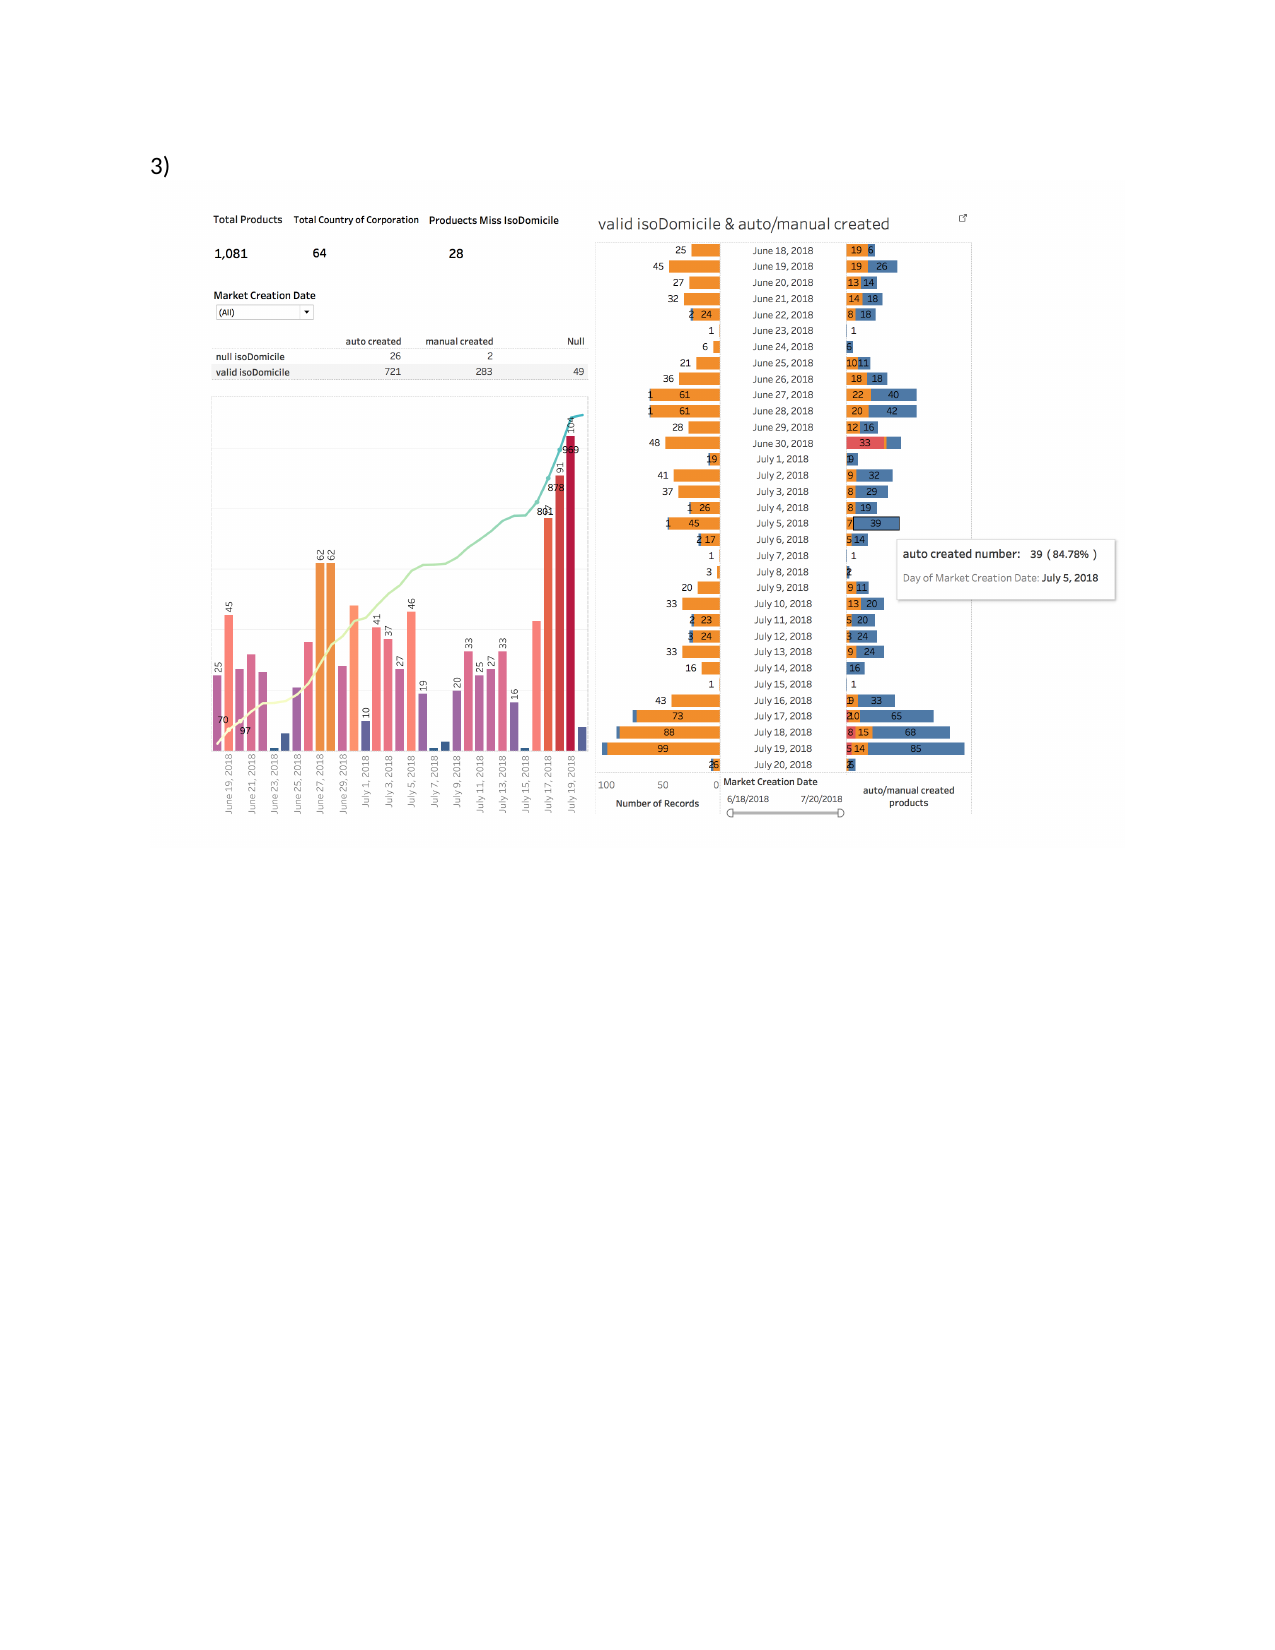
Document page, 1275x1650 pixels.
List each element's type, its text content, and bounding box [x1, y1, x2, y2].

picture [150, 180, 1125, 848]
text 3) [150, 150, 1125, 180]
